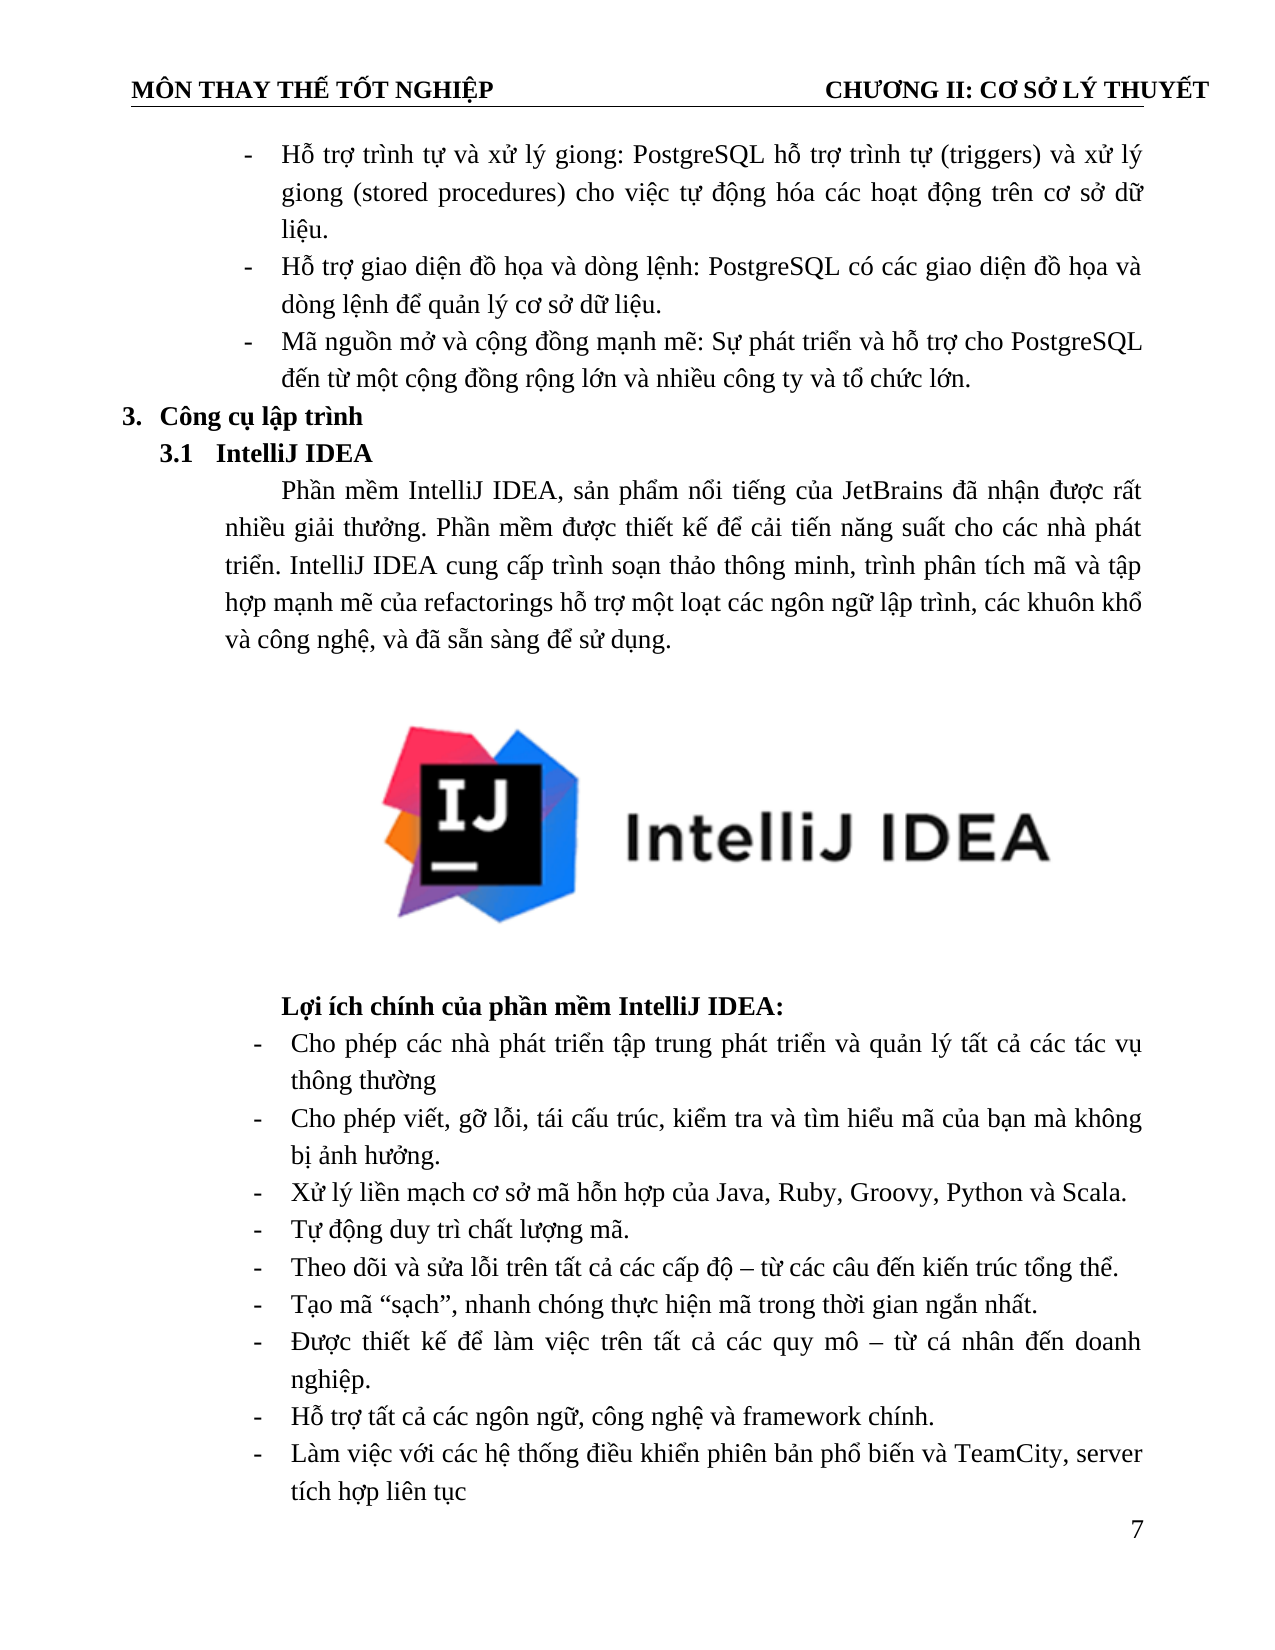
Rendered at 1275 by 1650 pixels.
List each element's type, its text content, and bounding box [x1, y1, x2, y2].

list Làm việc với các hệ thống điều khiển phiên bản phổ biến và TeamCity, server tích hợp liên tục [253, 1437, 1144, 1506]
list Lợi ích chính của phần mềm IntelliJ IDEA: [216, 990, 1144, 1021]
picture [360, 697, 1065, 947]
list Phần mềm IntelliJ IDEA, sản phẩm nổi tiếng của JetBrains đã nhận được rất nhiều giải thưởng. Phần mềm được thiết kế để cải tiến năng suất cho các nhà phát triển. IntelliJ IDEA cung cấp trình soạn thảo thông minh, trình phân tích mã và tập hợp mạnh mẽ của refactorings hỗ trợ một loạt các ngôn ngữ lập trình, các khuôn khổ và công nghệ, và đã sẵn sàng để sử dụng. [225, 474, 1144, 654]
list Cho phép các nhà phát triển tập trung phát triển và quản lý tất cả các tác vụ thông thường [253, 1027, 1144, 1096]
list Tự động duy trì chất lượng mã. [253, 1213, 1144, 1245]
list Hỗ trợ trình tự và xử lý giong: PostgreSQL hỗ trợ trình tự (triggers) và xử lý giong (stored procedures) cho việc tự động hóa các hoạt động trên cơ sở dữ liệu. [244, 138, 1144, 244]
list Tạo mã “sạch”, nhanh chóng thực hiện mã trong thời gian ngắn nhất. [253, 1288, 1144, 1319]
list Công cụ lập trình [122, 399, 1144, 431]
list Hỗ trợ tất cả các ngôn ngữ, công nghệ và framework chính. [253, 1400, 1144, 1431]
list Cho phép viết, gỡ lỗi, tái cấu trúc, kiểm tra và tìm hiểu mã của bạn mà không bị ảnh hưởng. [253, 1102, 1144, 1170]
list Mã nguồn mở và cộng đồng mạnh mẽ: Sự phát triển và hỗ trợ cho PostgreSQL đến từ một cộng đồng rộng lớn và nhiều công ty và tổ chức lớn. [244, 325, 1144, 393]
list IntelliJ IDEA [159, 437, 1144, 468]
list Theo dõi và sửa lỗi trên tất cả các cấp độ – từ các câu đến kiến trúc tổng thể. [253, 1251, 1144, 1282]
list Được thiết kế để làm việc trên tất cả các quy mô – từ cá nhân đến doanh nghiệp. [253, 1325, 1144, 1394]
list Xử lý liền mạch cơ sở mã hỗn hợp của Java, Ruby, Groovy, Python và Scala. [253, 1176, 1144, 1207]
list Hỗ trợ giao diện đồ họa và dòng lệnh: PostgreSQL có các giao diện đồ họa và dòng lệnh để quản lý cơ sở dữ liệu. [244, 250, 1144, 319]
